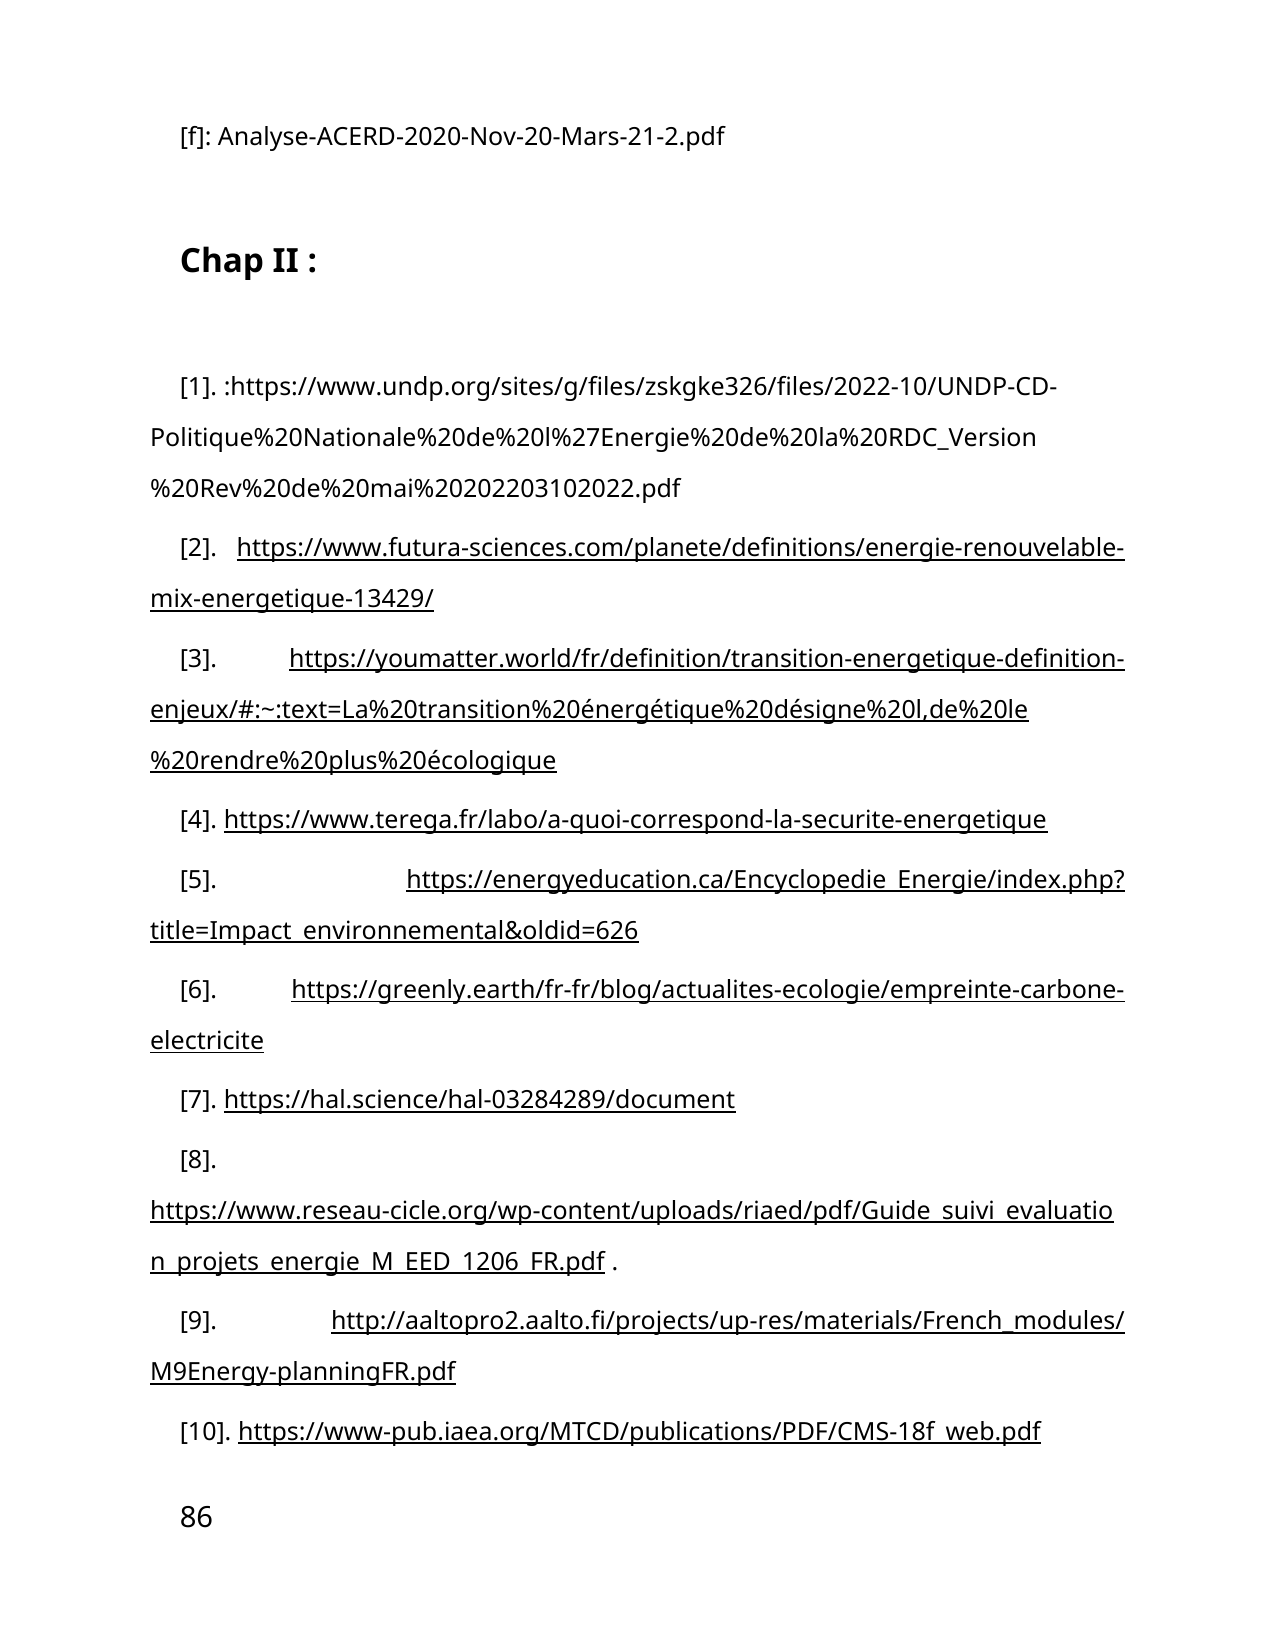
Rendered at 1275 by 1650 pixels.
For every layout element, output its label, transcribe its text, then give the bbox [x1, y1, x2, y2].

text [4]. https://www.terega.fr/labo/a-quoi-correspond-la-securite-energetique [150, 802, 1125, 836]
text Chap II : [150, 237, 1125, 282]
text [7]. https://hal.science/hal-03284289/document [150, 1082, 1125, 1116]
text [6]. https://greenly.earth/fr-fr/blog/actualites-ecologie/empreinte-carbone-electricite [150, 972, 1125, 1057]
text [1]. :https://www.undp.org/sites/g/files/zskgke326/files/2022-10/UNDP-CD-Politique%20Nationale%20de%20l%27Energie%20de%20la%20RDC_Version%20Rev%20de%20mai%20202203102022.pdf [150, 368, 1125, 505]
text [8]. https://www.reseau-cicle.org/wp-content/uploads/riaed/pdf/Guide_suivi_evaluation_projets_energie_M_EED_1206_FR.pdf . [150, 1141, 1125, 1278]
text [5]. https://energyeducation.ca/Encyclopedie_Energie/index.php?title=Impact_environnemental&oldid=626 [150, 861, 1125, 946]
text [10]. https://www-pub.iaea.org/MTCD/publications/PDF/CMS-18f_web.pdf [150, 1413, 1125, 1447]
text [f]: Analyse-ACERD-2020-Nov-20-Mars-21-2.pdf [150, 118, 1125, 152]
text [2]. https://www.futura-sciences.com/planete/definitions/energie-renouvelable-mix-energetique-13429/ [150, 530, 1125, 615]
text [9]. http://aaltopro2.aalto.fi/projects/up-res/materials/French_modules/M9Energy-planningFR.pdf [150, 1303, 1125, 1388]
text [3]. https://youmatter.world/fr/definition/transition-energetique-definition-enjeux/#:~:text=La%20transition%20énergétique%20désigne%20l,de%20le%20rendre%20plus%20écologique [150, 640, 1125, 777]
